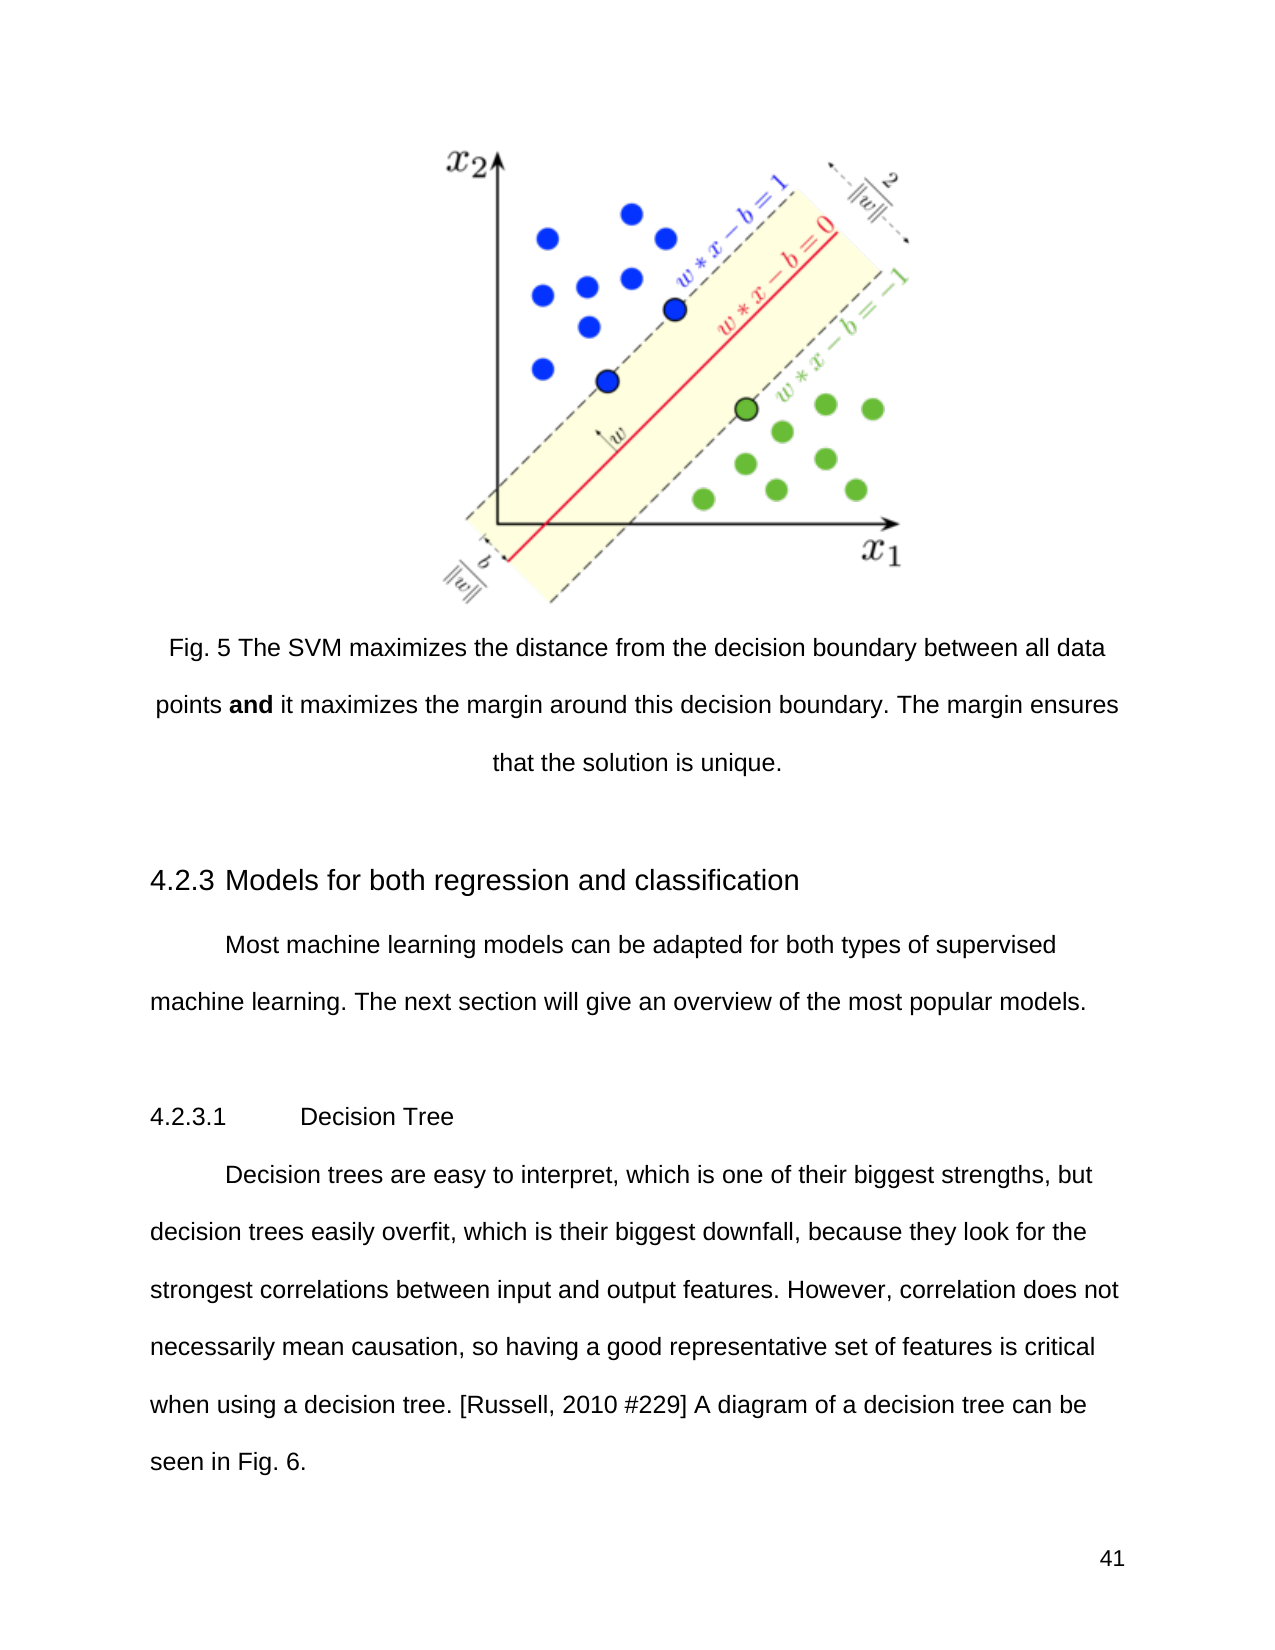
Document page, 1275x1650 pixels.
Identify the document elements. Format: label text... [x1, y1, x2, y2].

text Decision trees are easy to interpret, which is one of their biggest strengths, but decision trees easily overfit, which is their biggest downfall, because they look for the strongest correlations between input and output features. However, correlation does not necessarily mean causation, so having a good representative set of features is critical when using a decision tree. [Russell, 2010 #229] A diagram of a decision tree can be seen in Fig. 6. [150, 1160, 1125, 1476]
list Decision Tree [150, 1102, 1125, 1131]
picture [440, 150, 910, 607]
text Most machine learning models can be adapted for both types of supervised machine learning. The next section will give an overview of the most popular models. [150, 930, 1125, 1016]
list Models for both regression and classification [150, 863, 1125, 896]
text Fig. 5 The SVM maximizes the distance from the decision boundary between all data points and it maximizes the margin around this decision boundary. The margin ensures that the solution is unique. [150, 633, 1125, 776]
